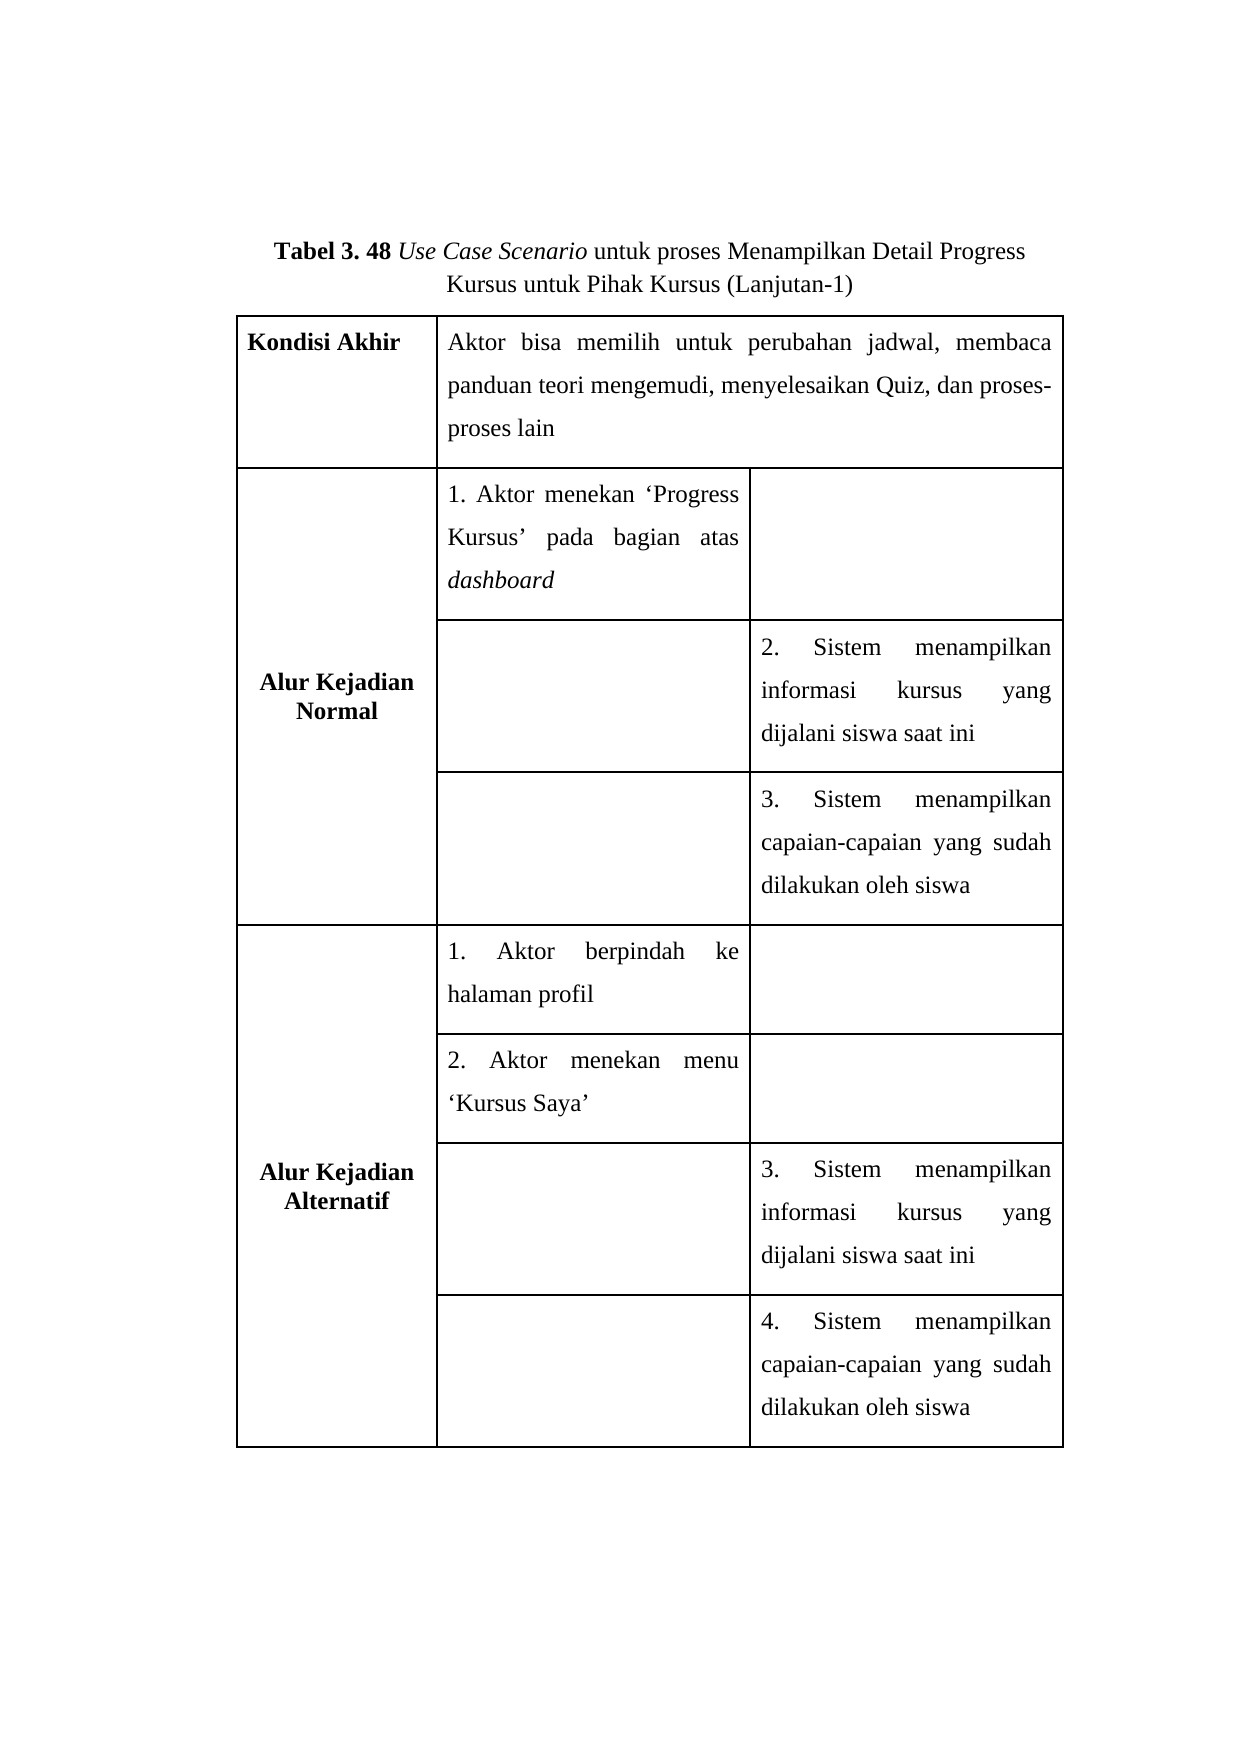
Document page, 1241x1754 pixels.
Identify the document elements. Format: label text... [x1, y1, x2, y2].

table_cell 1. Aktor berpindah ke halaman profil [438, 926, 749, 1032]
table_cell 2. Aktor menekan menu ‘Kursus Saya’ [438, 1035, 749, 1142]
table_cell 4. Sistem menampilkan capaian-capaian yang sudah dilakukan oleh siswa [751, 1296, 1062, 1446]
table_cell [751, 1035, 1062, 1142]
table_cell 3. Sistem menampilkan capaian-capaian yang sudah dilakukan oleh siswa [751, 773, 1062, 923]
table_header Aktor bisa memilih untuk perubahan jadwal, membaca panduan teori mengemudi, menyelesaikan Quiz, dan proses-proses lain [438, 317, 1062, 467]
table_cell [438, 621, 749, 771]
table_header Kondisi Akhir [238, 317, 436, 467]
table_cell 1. Aktor menekan ‘Progress Kursus’ pada bagian atas dashboard [438, 469, 749, 619]
table_cell [751, 926, 1062, 1032]
table_cell Alur Kejadian Normal [238, 469, 436, 923]
table_cell [438, 1296, 749, 1446]
table_cell [438, 1144, 749, 1294]
table_cell [438, 773, 749, 923]
table_cell 2. Sistem menampilkan informasi kursus yang dijalani siswa saat ini [751, 621, 1062, 771]
table_cell [751, 469, 1062, 619]
table_cell 3. Sistem menampilkan informasi kursus yang dijalani siswa saat ini [751, 1144, 1062, 1294]
table_cell Alur Kejadian Alternatif [238, 926, 436, 1446]
